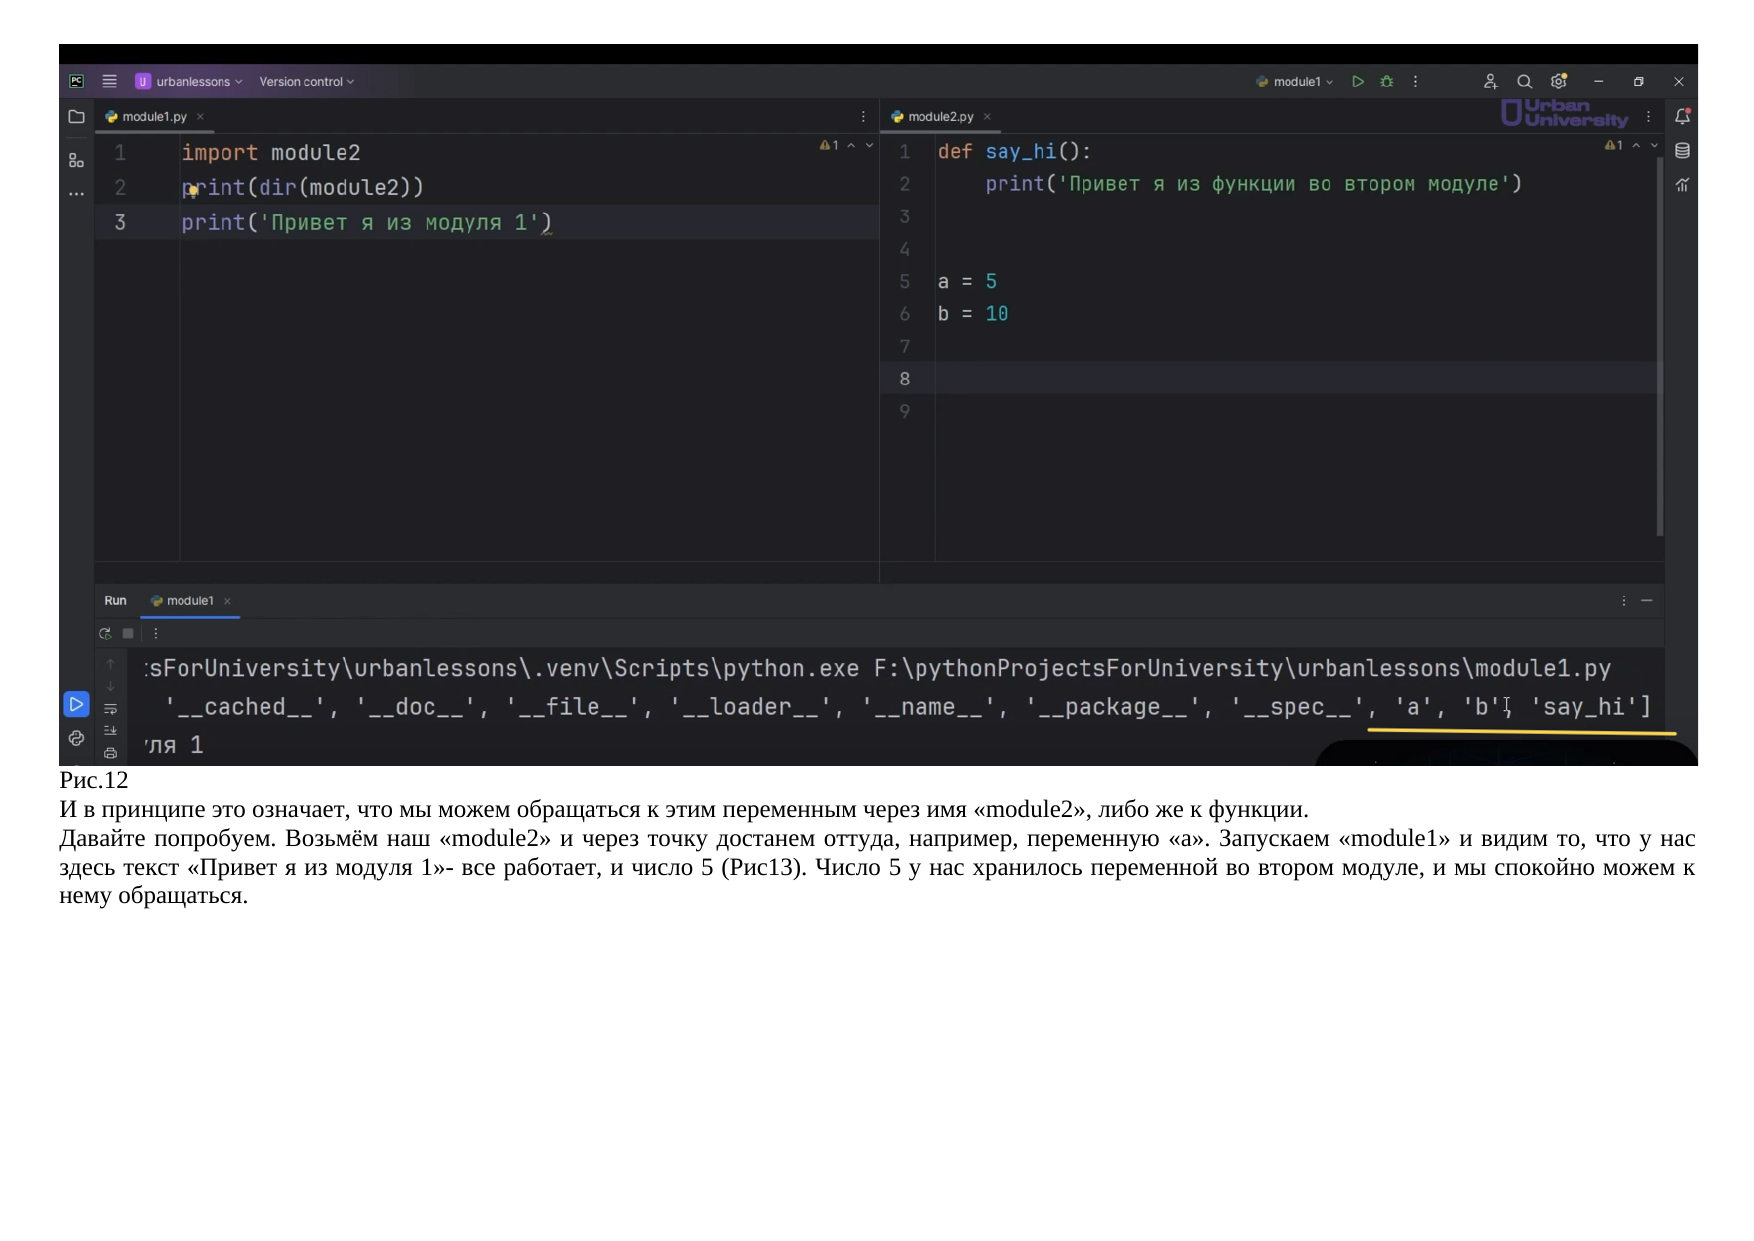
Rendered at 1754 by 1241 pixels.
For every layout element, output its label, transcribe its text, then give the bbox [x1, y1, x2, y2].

text Рис.12 [59, 766, 1698, 794]
text И в принципе это означает, что мы можем обращаться к этим переменным через имя «module2», либо же к функции. [59, 794, 1698, 823]
picture [59, 44, 1699, 766]
text Давайте попробуем. Возьмём наш «module2» и через точку достанем оттуда, например, переменную «a». Запускаем «module1» и видим то, что у нас здесь текст «Привет я из модуля 1»- все работает, и число 5 (Рис13). Число 5 у нас хранилось переменной во втором модуле, и мы спокойно можем к нему обращаться. [59, 823, 1698, 909]
